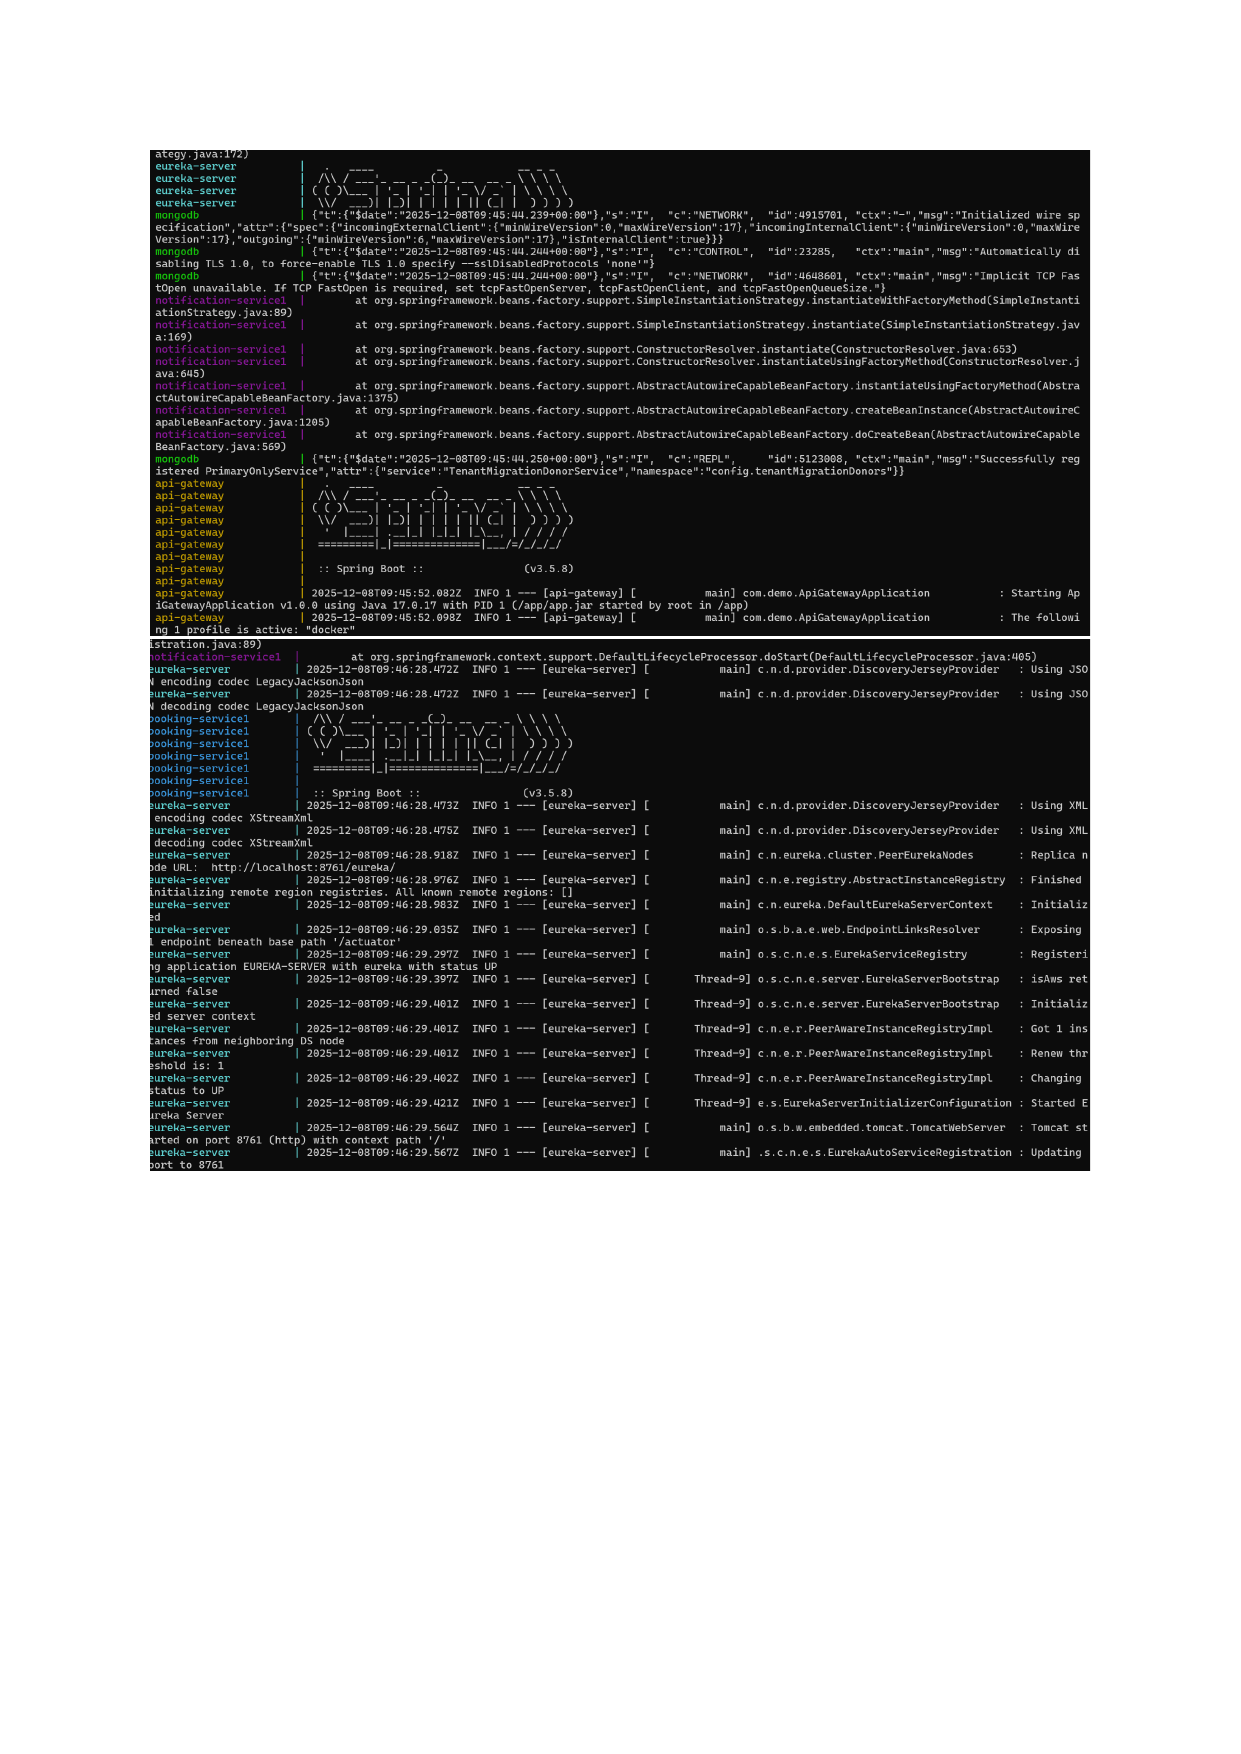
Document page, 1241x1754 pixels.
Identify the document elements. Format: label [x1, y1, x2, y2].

picture [150, 150, 1091, 636]
picture [150, 639, 1091, 1171]
